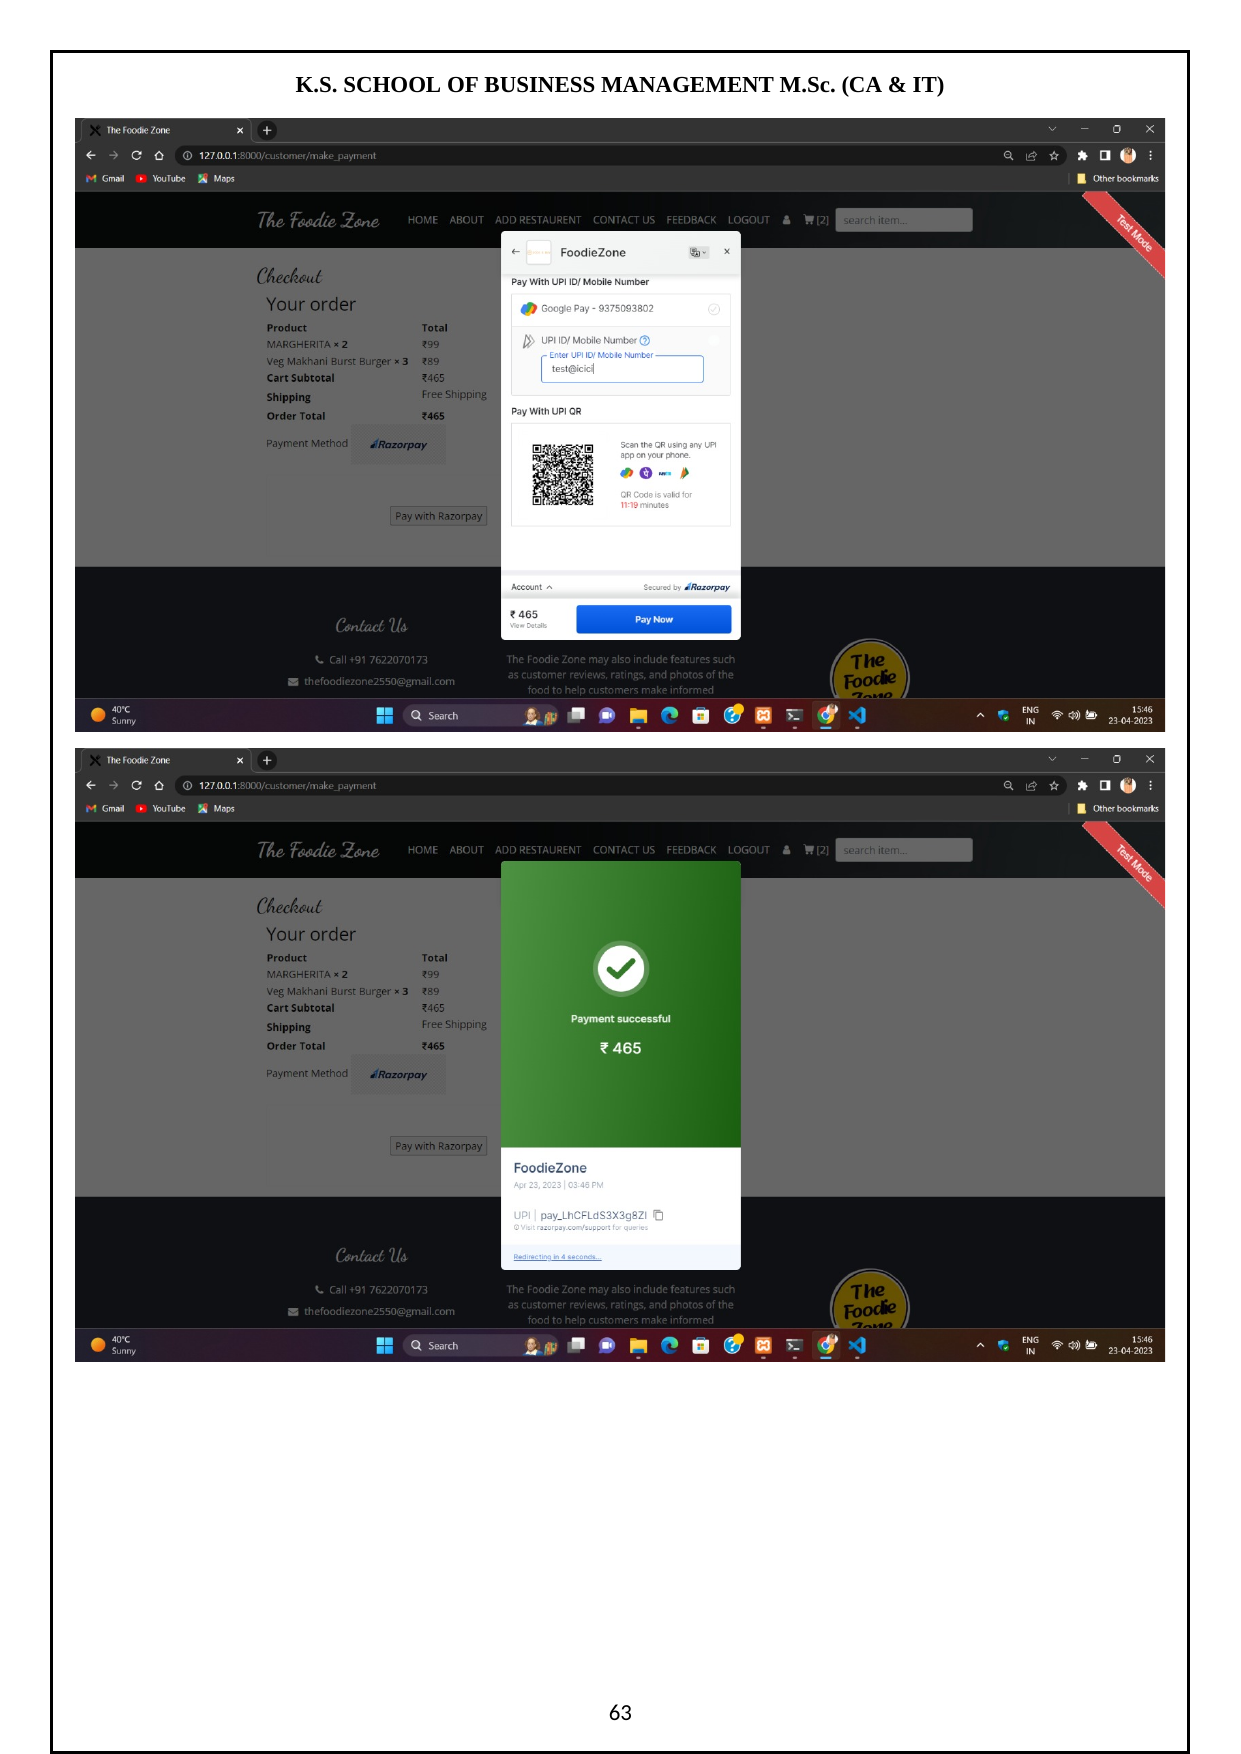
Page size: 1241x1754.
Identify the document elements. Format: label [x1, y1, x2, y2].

picture [75, 118, 1166, 732]
picture [75, 748, 1166, 1362]
